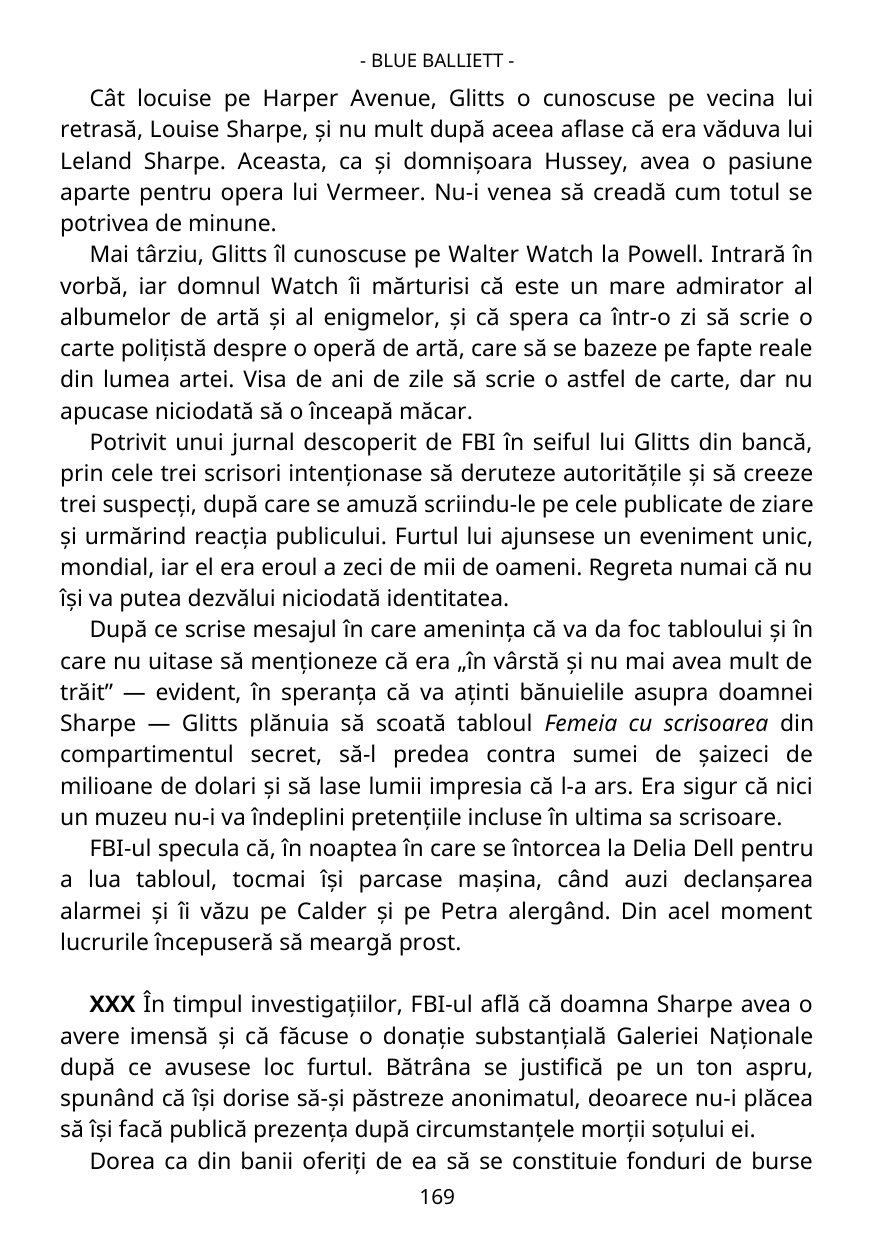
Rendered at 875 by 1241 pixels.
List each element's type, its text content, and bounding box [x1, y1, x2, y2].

text Potrivit unui jurnal descoperit de FBI în seiful lui Glitts din bancă, prin cele trei scrisori intenţionase să deruteze autorităţile şi să creeze trei suspecţi, după care se amuză scriindu-le pe cele publicate de ziare şi urmărind reacţia publicului. Furtul lui ajunsese un eveniment unic, mondial, iar el era eroul a zeci de mii de oameni. Regreta numai că nu îşi va putea dezvălui niciodată identitatea. [60, 426, 814, 613]
text XXX În timpul investigaţiilor, FBI-ul află că doamna Sharpe avea o avere imensă şi că făcuse o donaţie substanţială Galeriei Naţionale după ce avusese loc furtul. Bătrâna se justifică pe un ton aspru, spunând că îşi dorise să-şi păstreze anonimatul, deoarece nu-i plăcea să îşi facă publică prezenţa după circumstanţele morţii soţului ei. [60, 988, 814, 1145]
text FBI-ul specula că, în noaptea în care se întorcea la Delia Dell pentru a lua tabloul, tocmai îşi parcase maşina, când auzi declanşarea alarmei şi îi văzu pe Calder şi pe Petra alergând. Din acel moment lucrurile începuseră să meargă prost. [60, 832, 814, 957]
text Cât locuise pe Harper Avenue, Glitts o cunoscuse pe vecina lui retrasă, Louise Sharpe, şi nu mult după aceea aflase că era văduva lui Leland Sharpe. Aceasta, ca şi domnişoara Hussey, avea o pasiune aparte pentru opera lui Vermeer. Nu-i venea să creadă cum totul se potrivea de minune. [60, 82, 814, 238]
text După ce scrise mesajul în care ameninţa că va da foc tabloului şi în care nu uitase să menţioneze că era „în vârstă şi nu mai avea mult de trăit” — evident, în speranţa că va aţinti bănuielile asupra doamnei Sharpe — Glitts plănuia să scoată tabloul Femeia cu scrisoarea din compartimentul secret, să-l predea contra sumei de şaizeci de milioane de dolari şi să lase lumii impresia că l-a ars. Era sigur că nici un muzeu nu-i va îndeplini pretenţiile incluse în ultima sa scrisoare. [60, 613, 814, 832]
text Mai târziu, Glitts îl cunoscuse pe Walter Watch la Powell. Intrară în vorbă, iar domnul Watch îi mărturisi că este un mare admirator al albumelor de artă şi al enigmelor, şi că spera ca într-o zi să scrie o carte poliţistă despre o operă de artă, care să se bazeze pe fapte reale din lumea artei. Visa de ani de zile să scrie o astfel de carte, dar nu apucase niciodată să o înceapă măcar. [60, 238, 814, 426]
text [60, 1145, 814, 1176]
